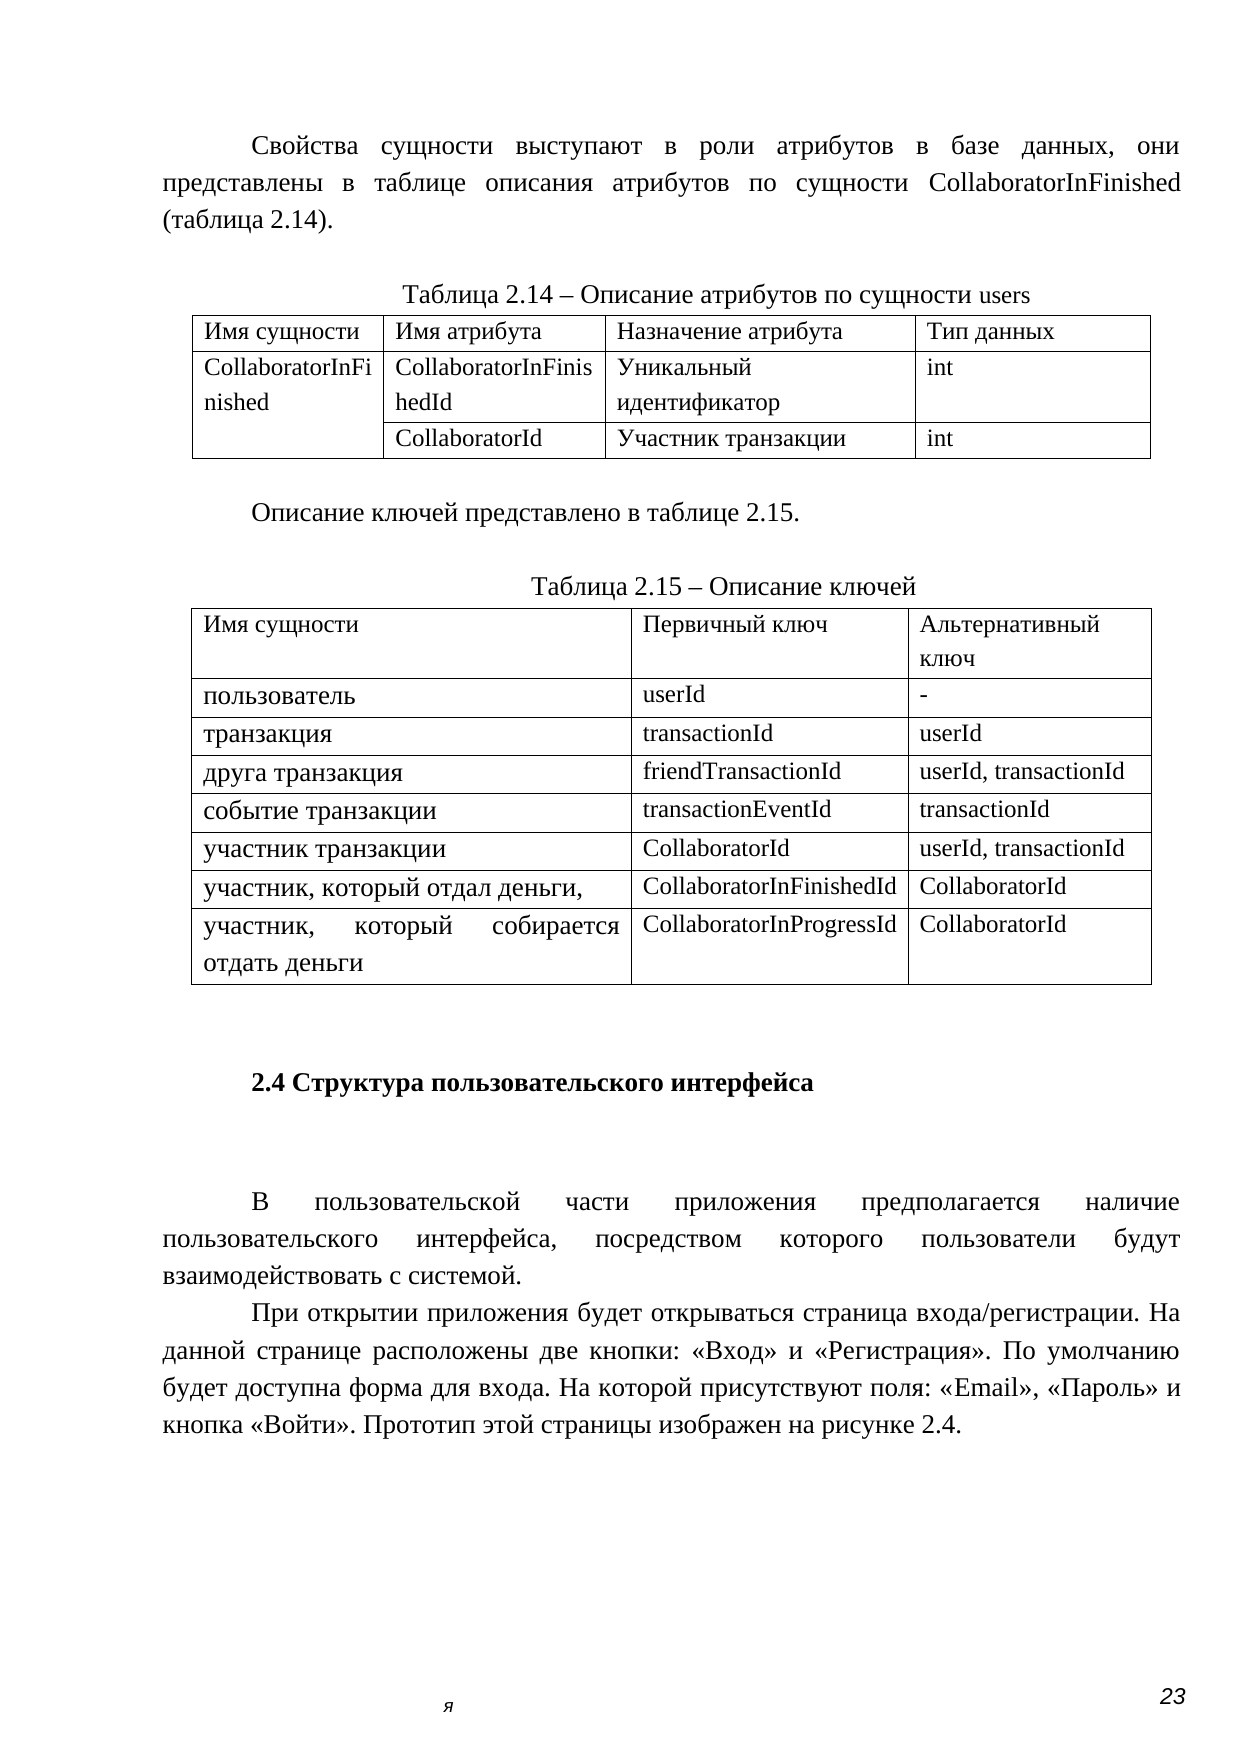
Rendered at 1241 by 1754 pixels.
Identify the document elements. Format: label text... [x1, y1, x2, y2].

table_cell участник, который отдал деньги, [192, 871, 631, 908]
text В пользовательской части приложения предполагается наличие пользовательского интерфейса, посредством которого пользователи будут взаимодействовать с системой. [162, 1185, 1181, 1290]
table_cell Уникальный идентификатор [606, 352, 915, 422]
table_header Тип данных [916, 316, 1150, 351]
table_cell друга транзакция [192, 756, 631, 793]
table_cell CollaboratorId [632, 833, 908, 870]
table_cell friendTransactionId [632, 756, 908, 793]
subtitle 2.4 Структура пользовательского интерфейса [162, 1066, 1181, 1097]
table_cell Участник транзакции [606, 423, 915, 458]
table_cell int [916, 423, 1150, 458]
table_header Имя сущности [193, 316, 383, 351]
table_cell CollaboratorId [909, 871, 1151, 908]
table_cell int [916, 352, 1150, 422]
table_cell userId [909, 718, 1151, 755]
table_cell CollaboratorInFinished [193, 352, 383, 458]
table_cell участник, который собирается отдать деньги [192, 909, 631, 984]
table_cell транзакция [192, 718, 631, 755]
table_cell CollaboratorInFinishedId [632, 871, 908, 908]
text При открытии приложения будет открываться страница входа/регистрации. На данной странице расположены две кнопки: «Вход» и «Регистрация». По умолчанию будет доступна форма для входа. На которой присутствуют поля: «Email», «Пароль» и кнопка «Войти». Прототип этой страницы изображен на рисунке 2.4. [162, 1297, 1181, 1439]
table_cell CollaboratorId [384, 423, 605, 458]
text Таблица 2.14 – Описание атрибутов по сущности users [162, 278, 1181, 309]
table_cell userId, transactionId [909, 756, 1151, 793]
table_cell transactionEventId [632, 794, 908, 832]
table_header Альтернативный ключ [909, 609, 1151, 678]
table_cell transactionId [909, 794, 1151, 832]
table_header Имя атрибута [384, 316, 605, 351]
table_cell userId [632, 679, 908, 717]
table_header Первичный ключ [632, 609, 908, 678]
table_header Назначение атрибута [606, 316, 915, 351]
table_cell userId, transactionId [909, 833, 1151, 870]
table_header Имя сущности [192, 609, 631, 678]
table_cell transactionId [632, 718, 908, 755]
text Таблица 2.15 – Описание ключей [207, 571, 1152, 602]
text Свойства сущности выступают в роли атрибутов в базе данных, они представлены в таблице описания атрибутов по сущности CollaboratorInFinished (таблица 2.14). [162, 129, 1181, 234]
table_cell пользователь [192, 679, 631, 717]
table_cell CollaboratorInFinishedId [384, 352, 605, 422]
table_cell участник транзакции [192, 833, 631, 870]
table_cell CollaboratorId [909, 909, 1151, 984]
table_cell CollaboratorInProgressId [632, 909, 908, 984]
text Описание ключей представлено в таблице 2.15. [162, 496, 1152, 527]
table_cell событие транзакции [192, 794, 631, 832]
table_cell - [909, 679, 1151, 717]
